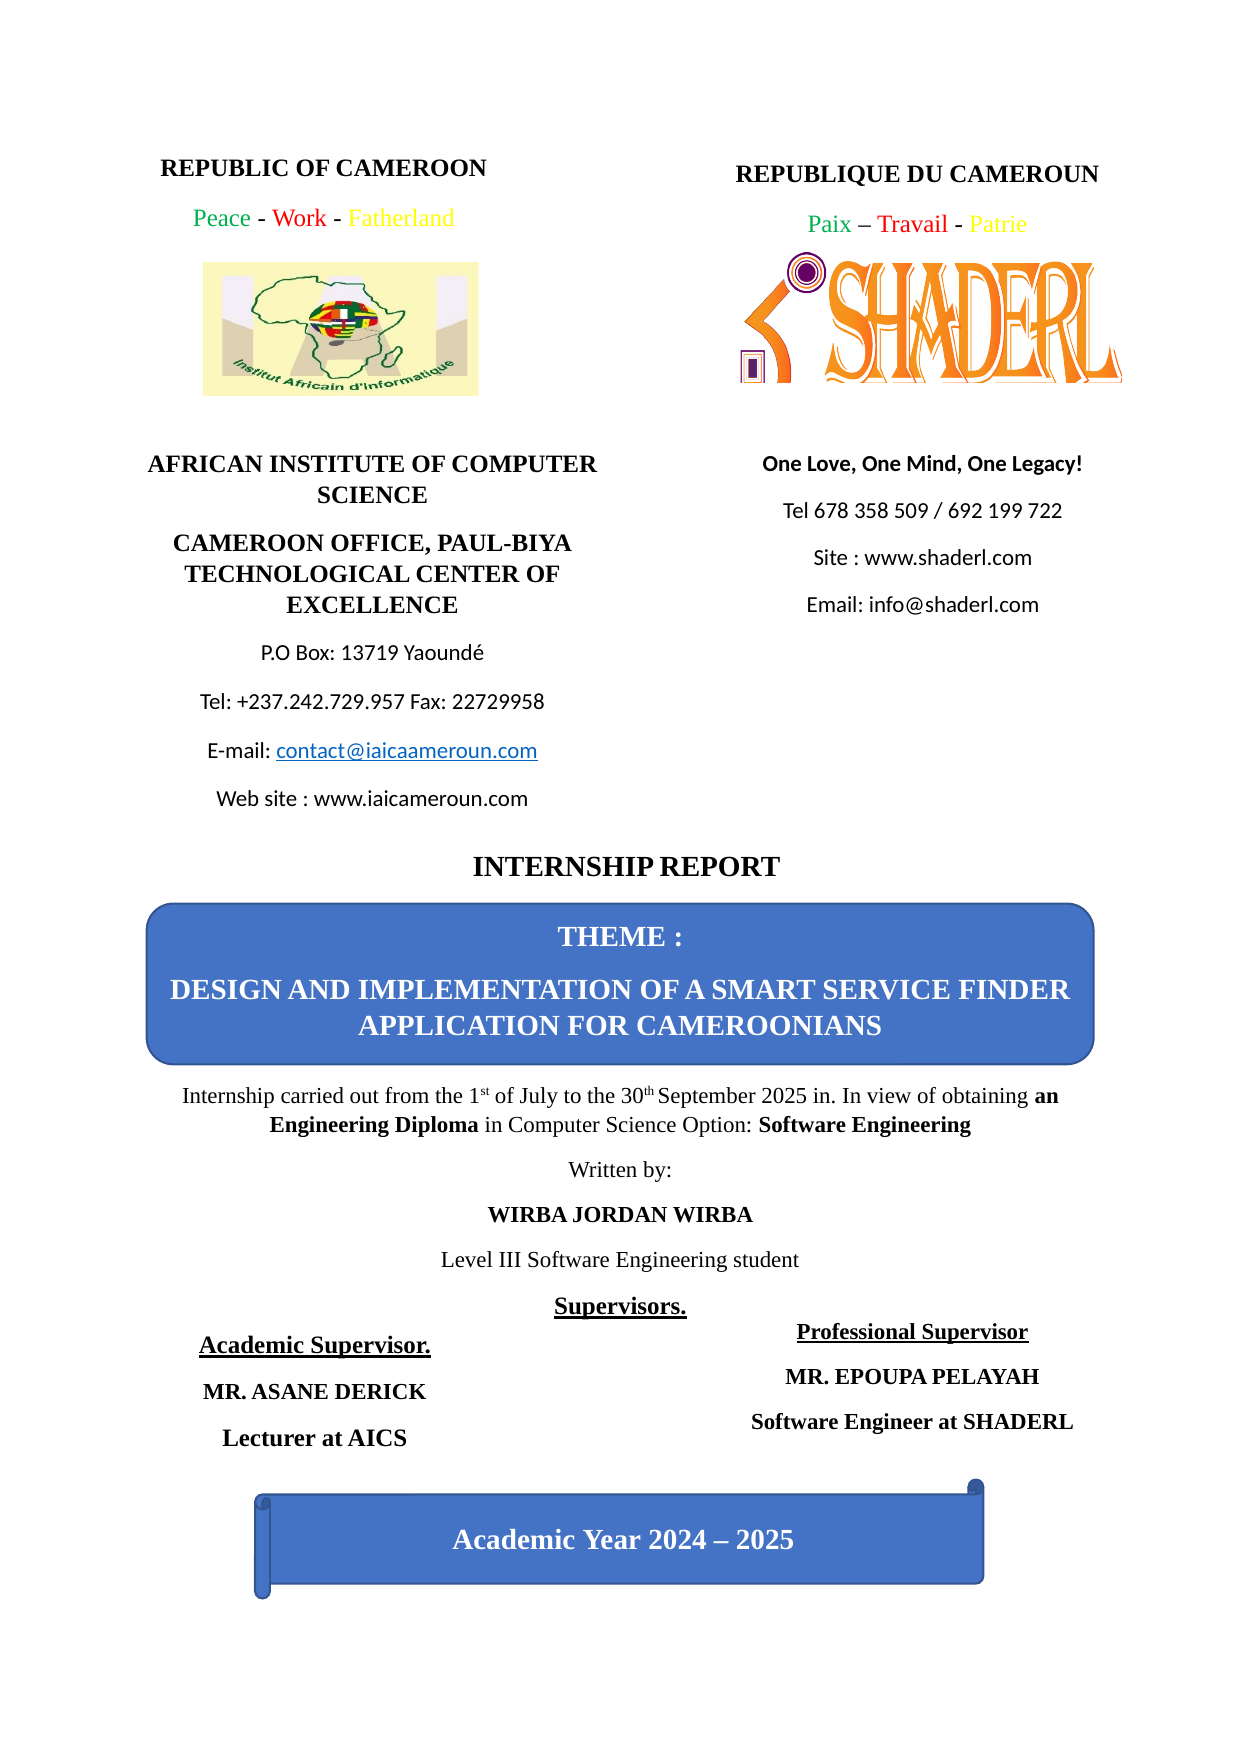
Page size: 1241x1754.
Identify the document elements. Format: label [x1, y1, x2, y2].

picture [202, 262, 479, 396]
picture [740, 252, 1123, 383]
